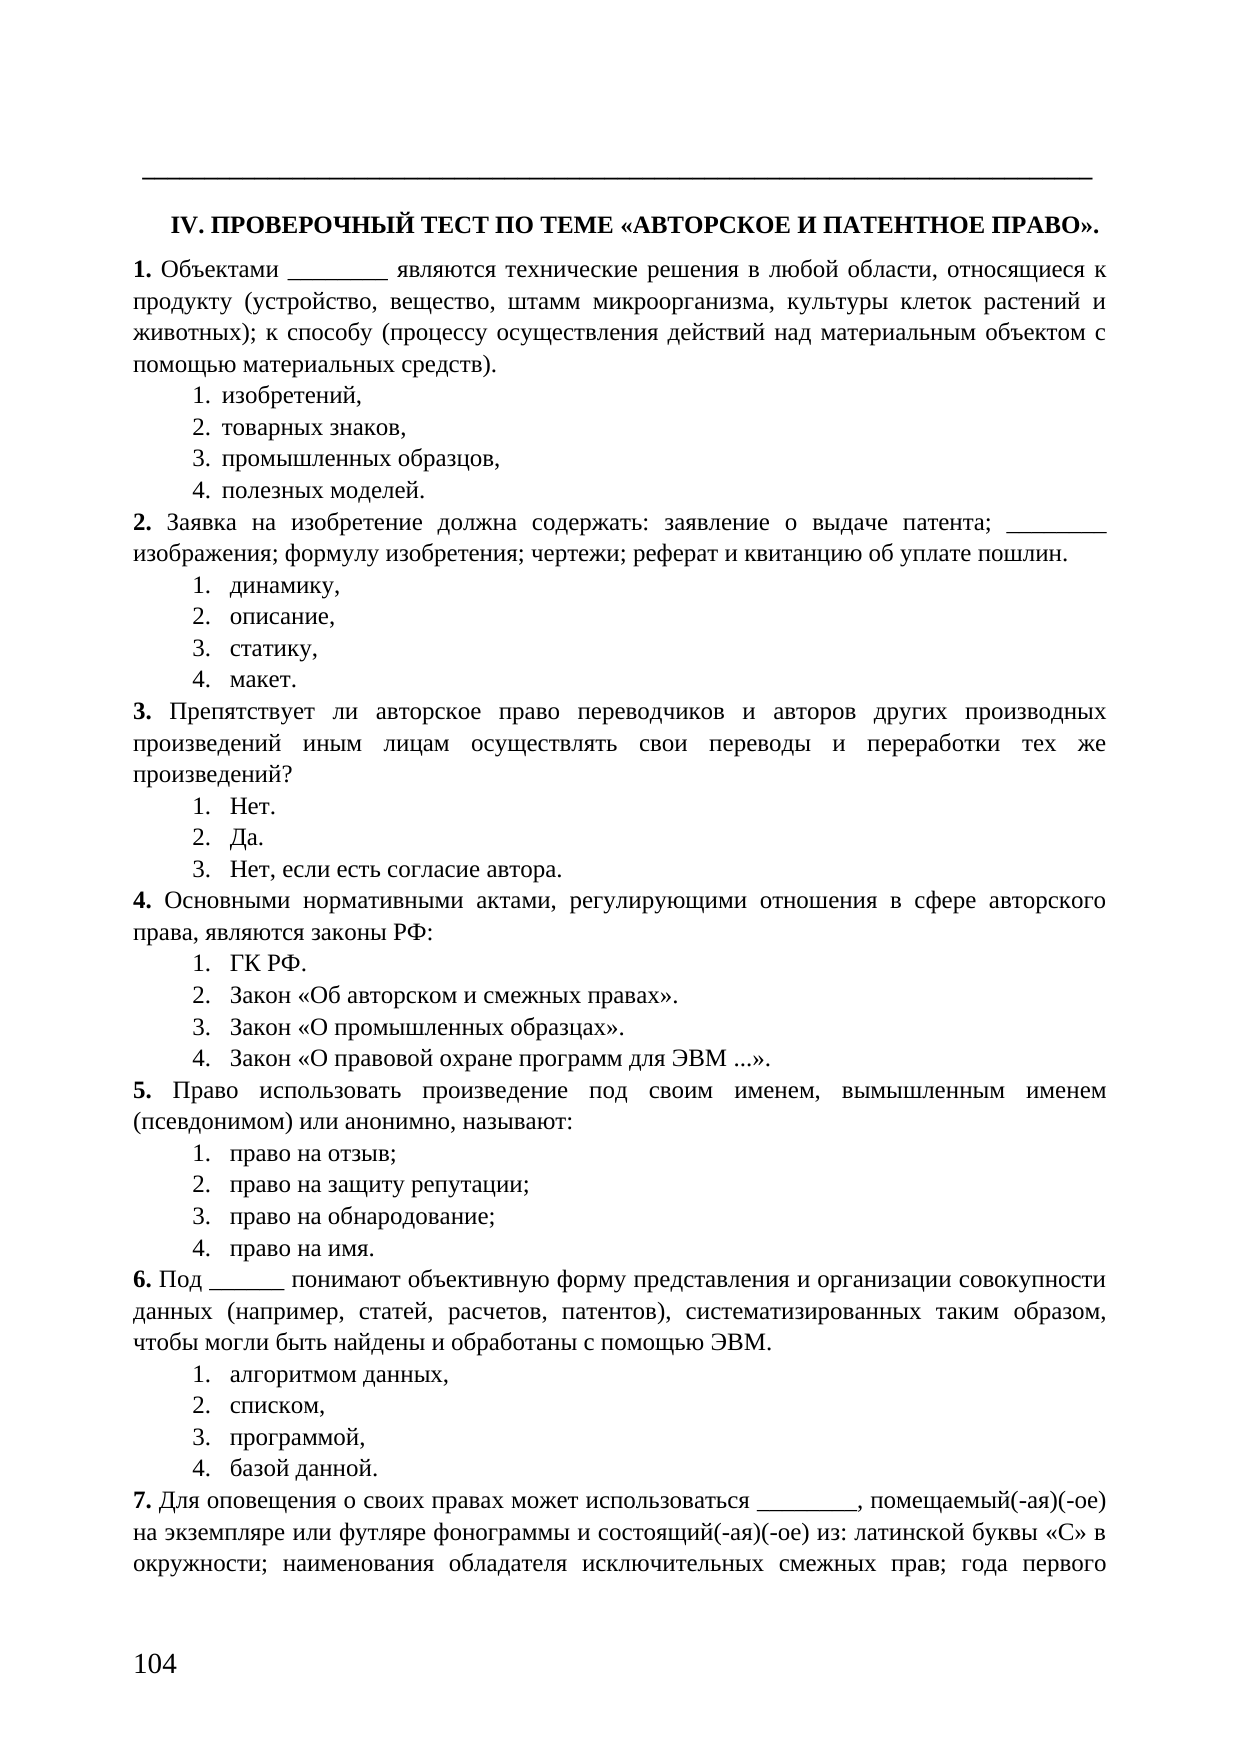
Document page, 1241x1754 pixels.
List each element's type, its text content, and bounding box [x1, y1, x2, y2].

list право на защиту репутации; [192, 1169, 1107, 1198]
list Нет. [192, 791, 1107, 819]
text 1. Объектами ________ являются технические решения в любой области, относящиеся к продукту (устройство, вещество, штамм микроорганизма, культуры клеток растений и животных); к способу (процессу осуществления действий над материальным объектом с помощью материальных средств). [133, 254, 1107, 378]
text IV. ПРОВЕРОЧНЫЙ ТЕСТ ПО ТЕМЕ «АВТОРСКОЕ И ПАТЕНТНОЕ ПРАВО». [133, 210, 1107, 239]
list Закон «О промышленных образцах». [192, 1012, 1107, 1040]
list ГК РФ. [192, 948, 1107, 977]
text 4. Основными нормативными актами, регулирующими отношения в сфере авторского права, являются законы РФ: [133, 885, 1107, 946]
list макет. [192, 664, 1107, 693]
text 3. Препятствует ли авторское право переводчиков и авторов других производных произведений иным лицам осуществлять свои переводы и переработки тех же произведений? [133, 696, 1107, 788]
list программой, [192, 1422, 1107, 1451]
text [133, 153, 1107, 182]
list товарных знаков, [192, 412, 1107, 441]
list изобретений, [192, 380, 1107, 409]
list Закон «О правовой охране программ для ЭВМ ...». [192, 1043, 1107, 1072]
list промышленных образцов, [192, 443, 1107, 472]
list право на обнародование; [192, 1201, 1107, 1230]
list базой данной. [192, 1453, 1107, 1482]
list Закон «Об авторском и смежных правах». [192, 980, 1107, 1009]
list алгоритмом данных, [192, 1359, 1107, 1388]
list Нет, если есть согласие автора. [192, 854, 1107, 883]
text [133, 1485, 1107, 1577]
list динамику, [192, 570, 1107, 598]
list описание, [192, 601, 1107, 630]
list полезных моделей. [192, 475, 1107, 504]
list право на отзыв; [192, 1138, 1107, 1167]
text 2. Заявка на изобретение должна содержать: заявление о выдаче патента; ________ изображения; формулу изобретения; чертежи; реферат и квитанцию об уплате пошлин. [133, 507, 1107, 567]
list право на имя. [192, 1233, 1107, 1261]
text 6. Под ______ понимают объективную форму представления и организации совокупности данных (например, статей, расчетов, патентов), систематизированных таким образом, чтобы могли быть найдены и обработаны с помощью ЭВМ. [133, 1264, 1107, 1356]
text 5. Право использовать произведение под своим именем, вымышленным именем (псевдонимом) или анонимно, называют: [133, 1075, 1107, 1135]
list списком, [192, 1390, 1107, 1419]
list статику, [192, 633, 1107, 662]
list Да. [192, 822, 1107, 851]
